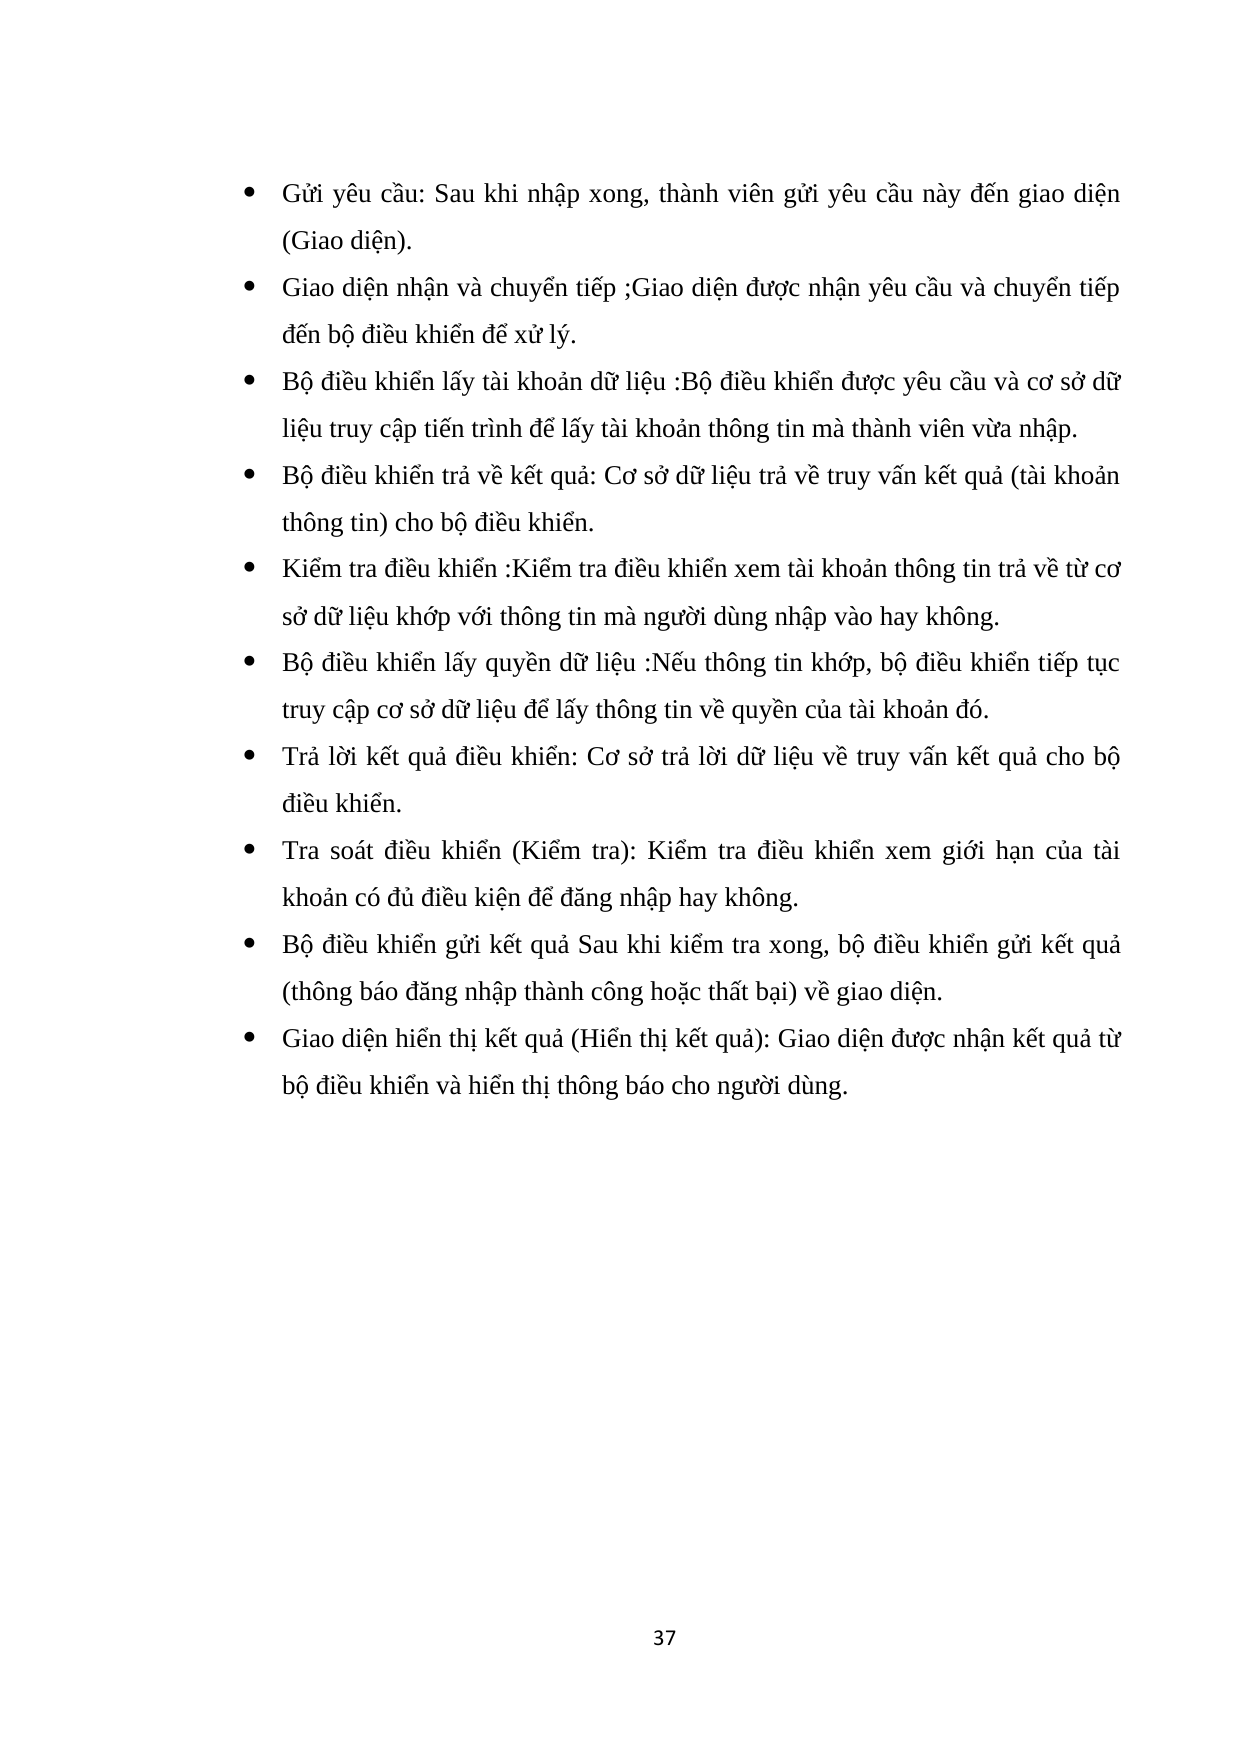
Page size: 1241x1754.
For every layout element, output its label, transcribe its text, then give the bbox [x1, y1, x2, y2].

list Bộ điều khiển lấy tài khoản dữ liệu :Bộ điều khiển được yêu cầu và cơ sở dữ liệu truy cập tiến trình để lấy tài khoản thông tin mà thành viên vừa nhập. [244, 365, 1122, 443]
list Bộ điều khiển trả về kết quả: Cơ sở dữ liệu trả về truy vấn kết quả (tài khoản thông tin) cho bộ điều khiển. [244, 459, 1122, 537]
list Giao diện hiển thị kết quả (Hiển thị kết quả): Giao diện được nhận kết quả từ bộ điều khiển và hiển thị thông báo cho người dùng. [244, 1022, 1122, 1100]
list Tra soát điều khiển (Kiểm tra): Kiểm tra điều khiển xem giới hạn của tài khoản có đủ điều kiện để đăng nhập hay không. [244, 834, 1122, 912]
list Kiểm tra điều khiển :Kiểm tra điều khiển xem tài khoản thông tin trả về từ cơ sở dữ liệu khớp với thông tin mà người dùng nhập vào hay không. [244, 553, 1122, 631]
list Gửi yêu cầu: Sau khi nhập xong, thành viên gửi yêu cầu này đến giao diện (Giao diện). [244, 177, 1122, 256]
list Bộ điều khiển lấy quyền dữ liệu :Nếu thông tin khớp, bộ điều khiển tiếp tục truy cập cơ sở dữ liệu để lấy thông tin về quyền của tài khoản đó. [244, 646, 1122, 725]
list Giao diện nhận và chuyển tiếp ;Giao diện được nhận yêu cầu và chuyển tiếp đến bộ điều khiển để xử lý. [244, 271, 1122, 349]
list Bộ điều khiển gửi kết quả Sau khi kiểm tra xong, bộ điều khiển gửi kết quả (thông báo đăng nhập thành công hoặc thất bại) về giao diện. [244, 928, 1122, 1006]
list Trả lời kết quả điều khiển: Cơ sở trả lời dữ liệu về truy vấn kết quả cho bộ điều khiển. [244, 740, 1122, 819]
